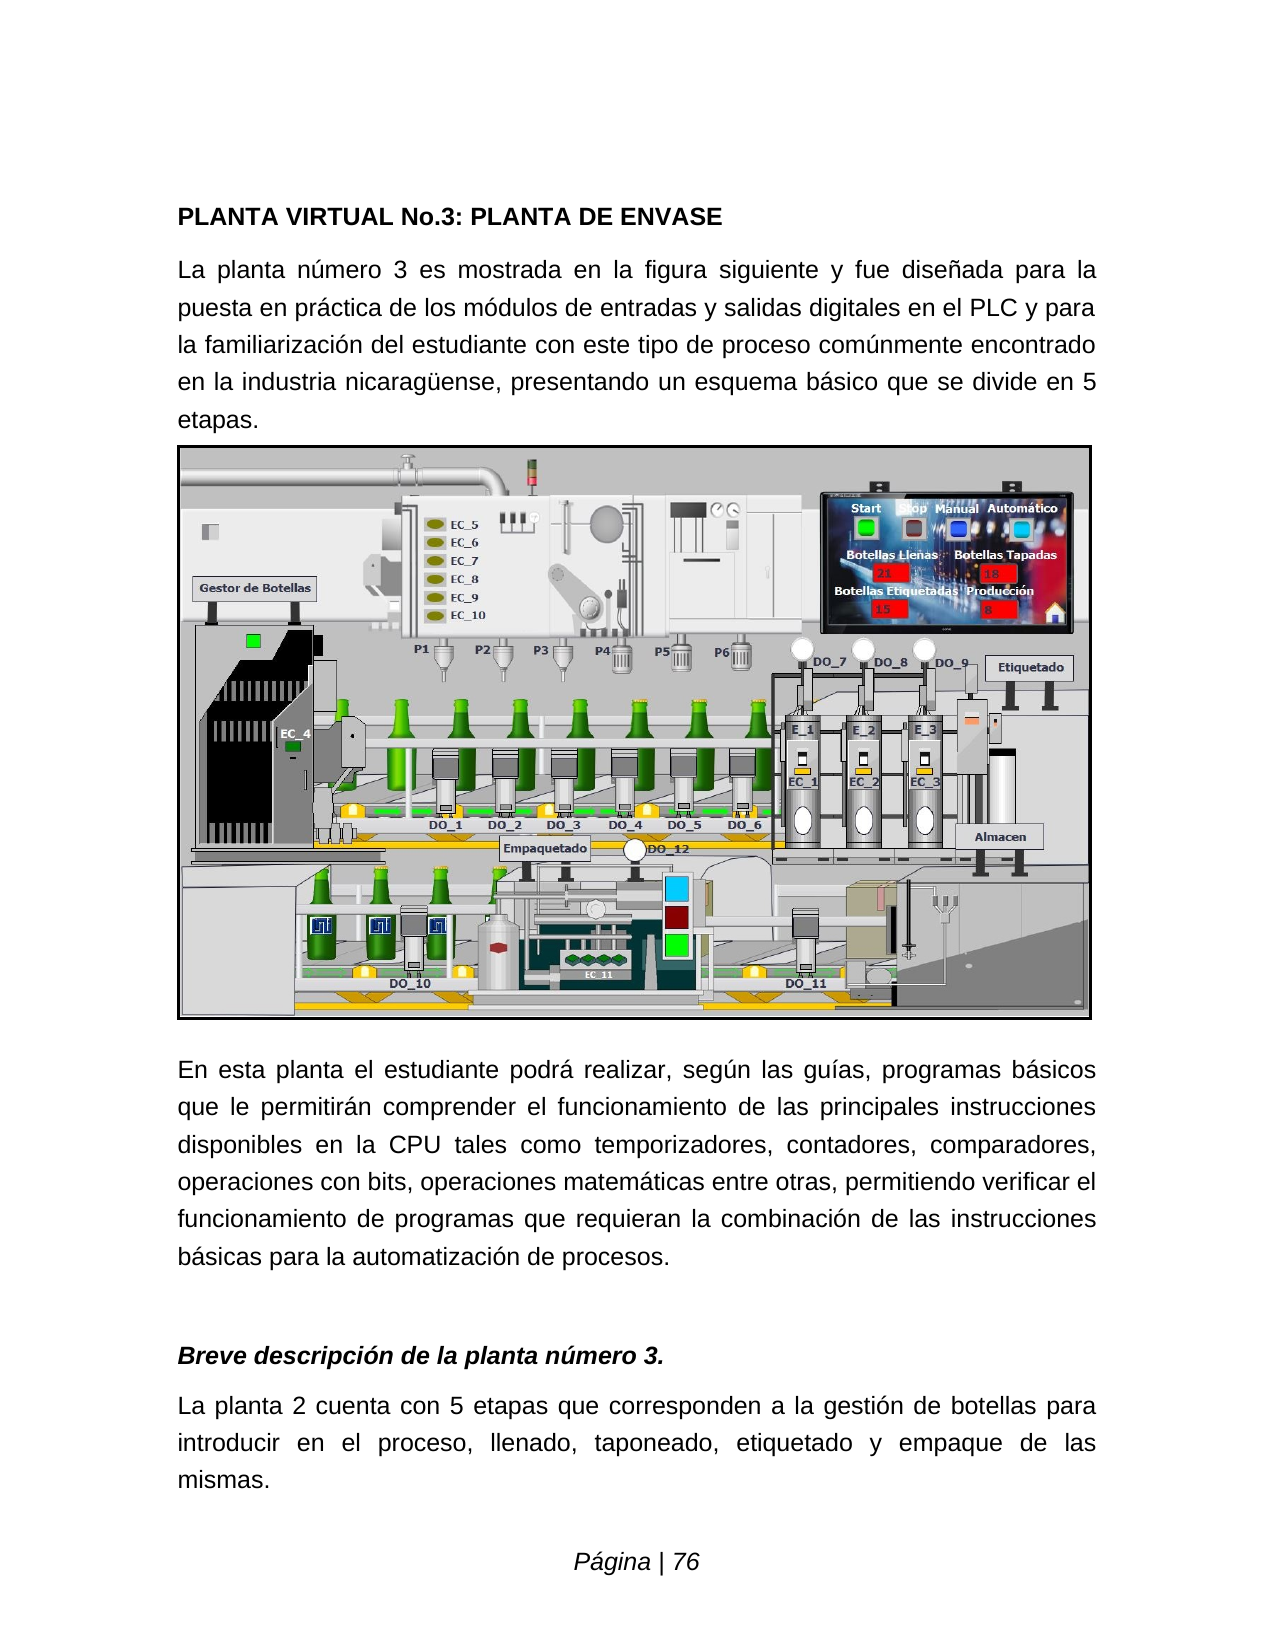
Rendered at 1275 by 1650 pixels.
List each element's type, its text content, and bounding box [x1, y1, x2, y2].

text La planta número 3 es mostrada en la figura siguiente y fue diseñada para la puesta en práctica de los módulos de entradas y salidas digitales en el PLC y para la familiarización del estudiante con este tipo de proceso comúnmente encontrado en la industria nicaragüense, presentando un esquema básico que se divide en 5 etapas. [177, 255, 1098, 433]
text La planta 2 cuenta con 5 etapas que corresponden a la gestión de botellas para introducir en el proceso, llenado, taponeado, etiquetado y empaque de las mismas. [177, 1391, 1098, 1494]
text En esta planta el estudiante podrá realizar, según las guías, programas básicos que le permitirán comprender el funcionamiento de las principales instrucciones disponibles en la CPU tales como temporizadores, contadores, comparadores, operaciones con bits, operaciones matemáticas entre otras, permitiendo verificar el funcionamiento de programas que requieran la combinación de las instrucciones básicas para la automatización de procesos. [177, 1055, 1098, 1270]
text PLANTA VIRTUAL No.3: PLANTA DE ENVASE [177, 202, 1098, 230]
picture [180, 448, 1089, 1017]
text Breve descripción de la planta número 3. [177, 1341, 1098, 1370]
